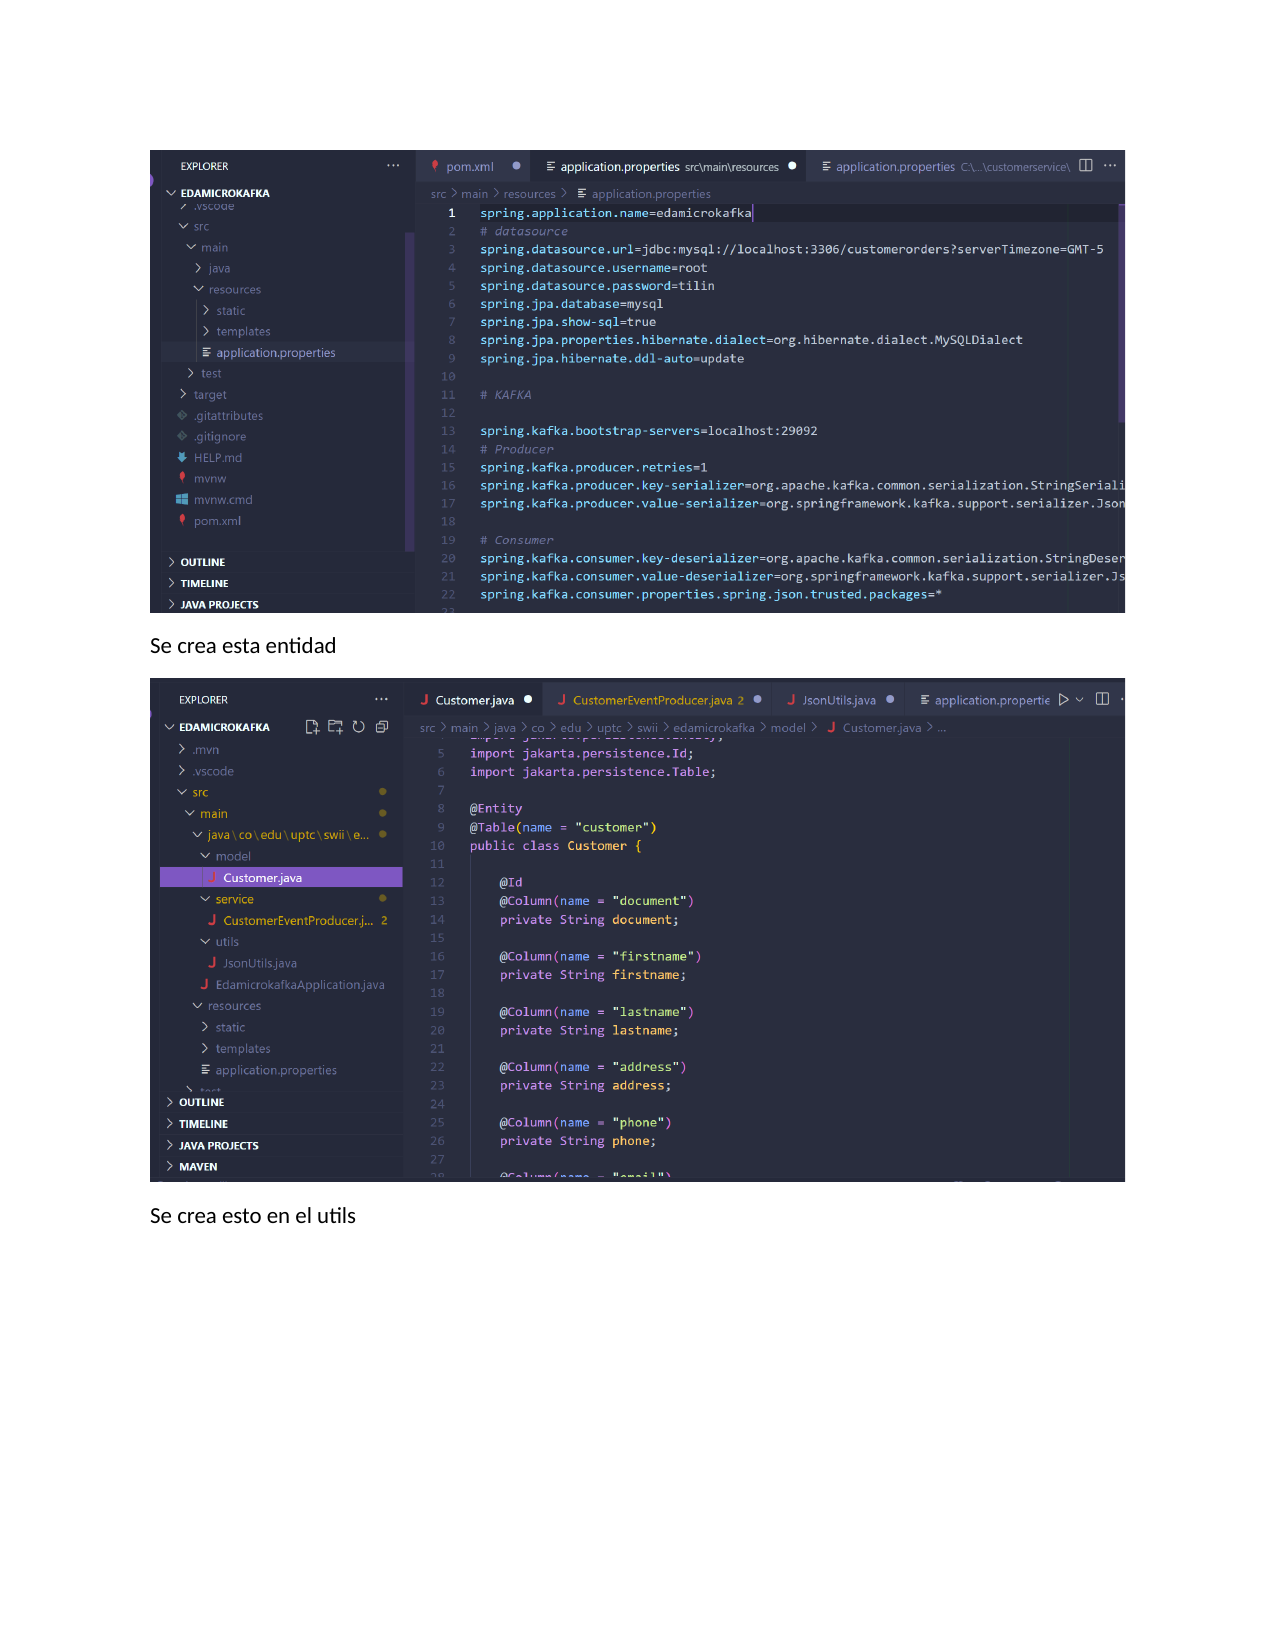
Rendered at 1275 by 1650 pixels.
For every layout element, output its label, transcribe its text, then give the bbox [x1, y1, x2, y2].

picture [150, 678, 1125, 1182]
text Se crea esta entidad [150, 631, 1125, 659]
picture [150, 150, 1125, 613]
text Se crea esto en el utils [150, 1201, 1125, 1229]
